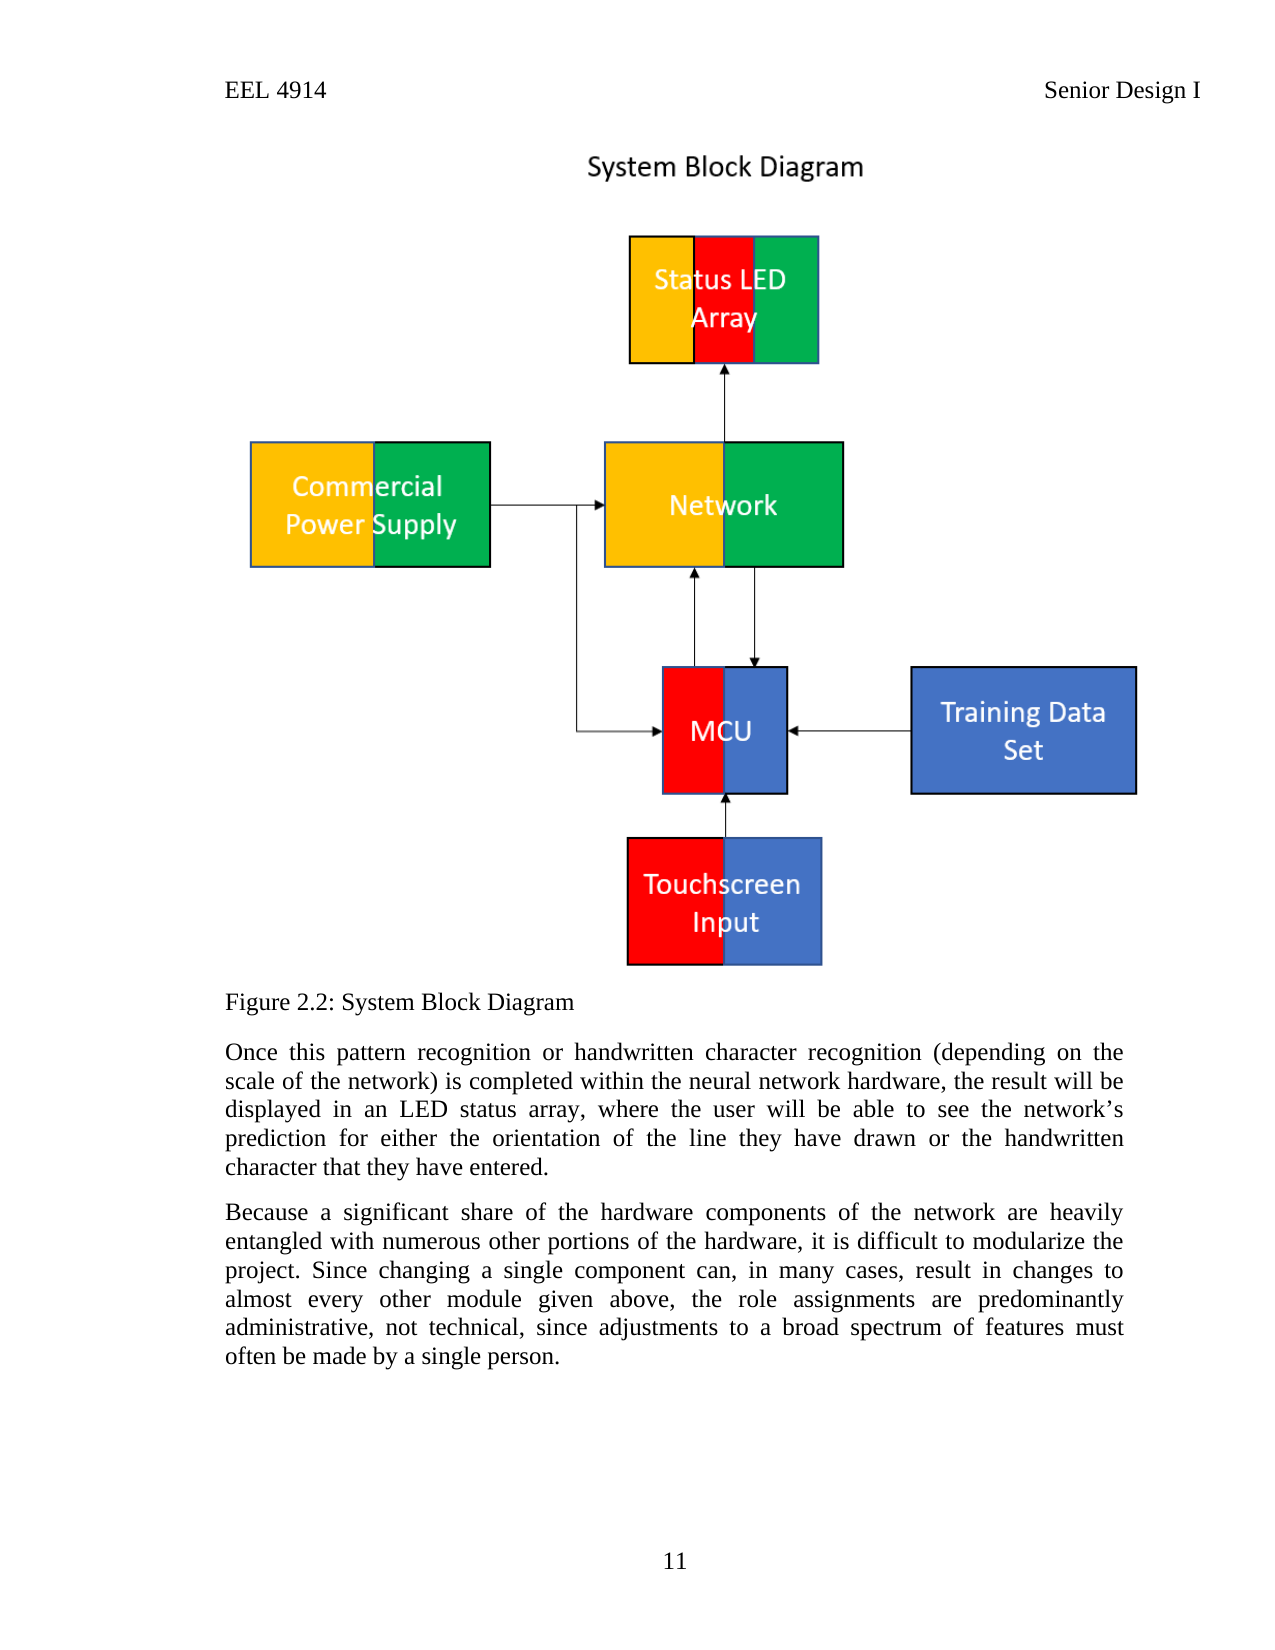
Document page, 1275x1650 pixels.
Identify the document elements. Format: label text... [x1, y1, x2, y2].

text Once this pattern recognition or handwritten character recognition (depending on the scale of the network) is completed within the neural network hardware, the result will be displayed in an LED status array, where the user will be able to see the network’s prediction for either the orientation of the line they have drawn or the handwritten character that they have entered. [225, 1037, 1125, 1181]
text Because a significant share of the hardware components of the network are heavily entangled with numerous other portions of the hardware, it is difficult to modularize the project. Since changing a single component can, in many cases, result in changes to almost every other module given above, the role assignments are predominantly administrative, not technical, since adjustments to a broad spectrum of features must often be made by a single person. [225, 1197, 1125, 1370]
picture [225, 150, 1160, 971]
